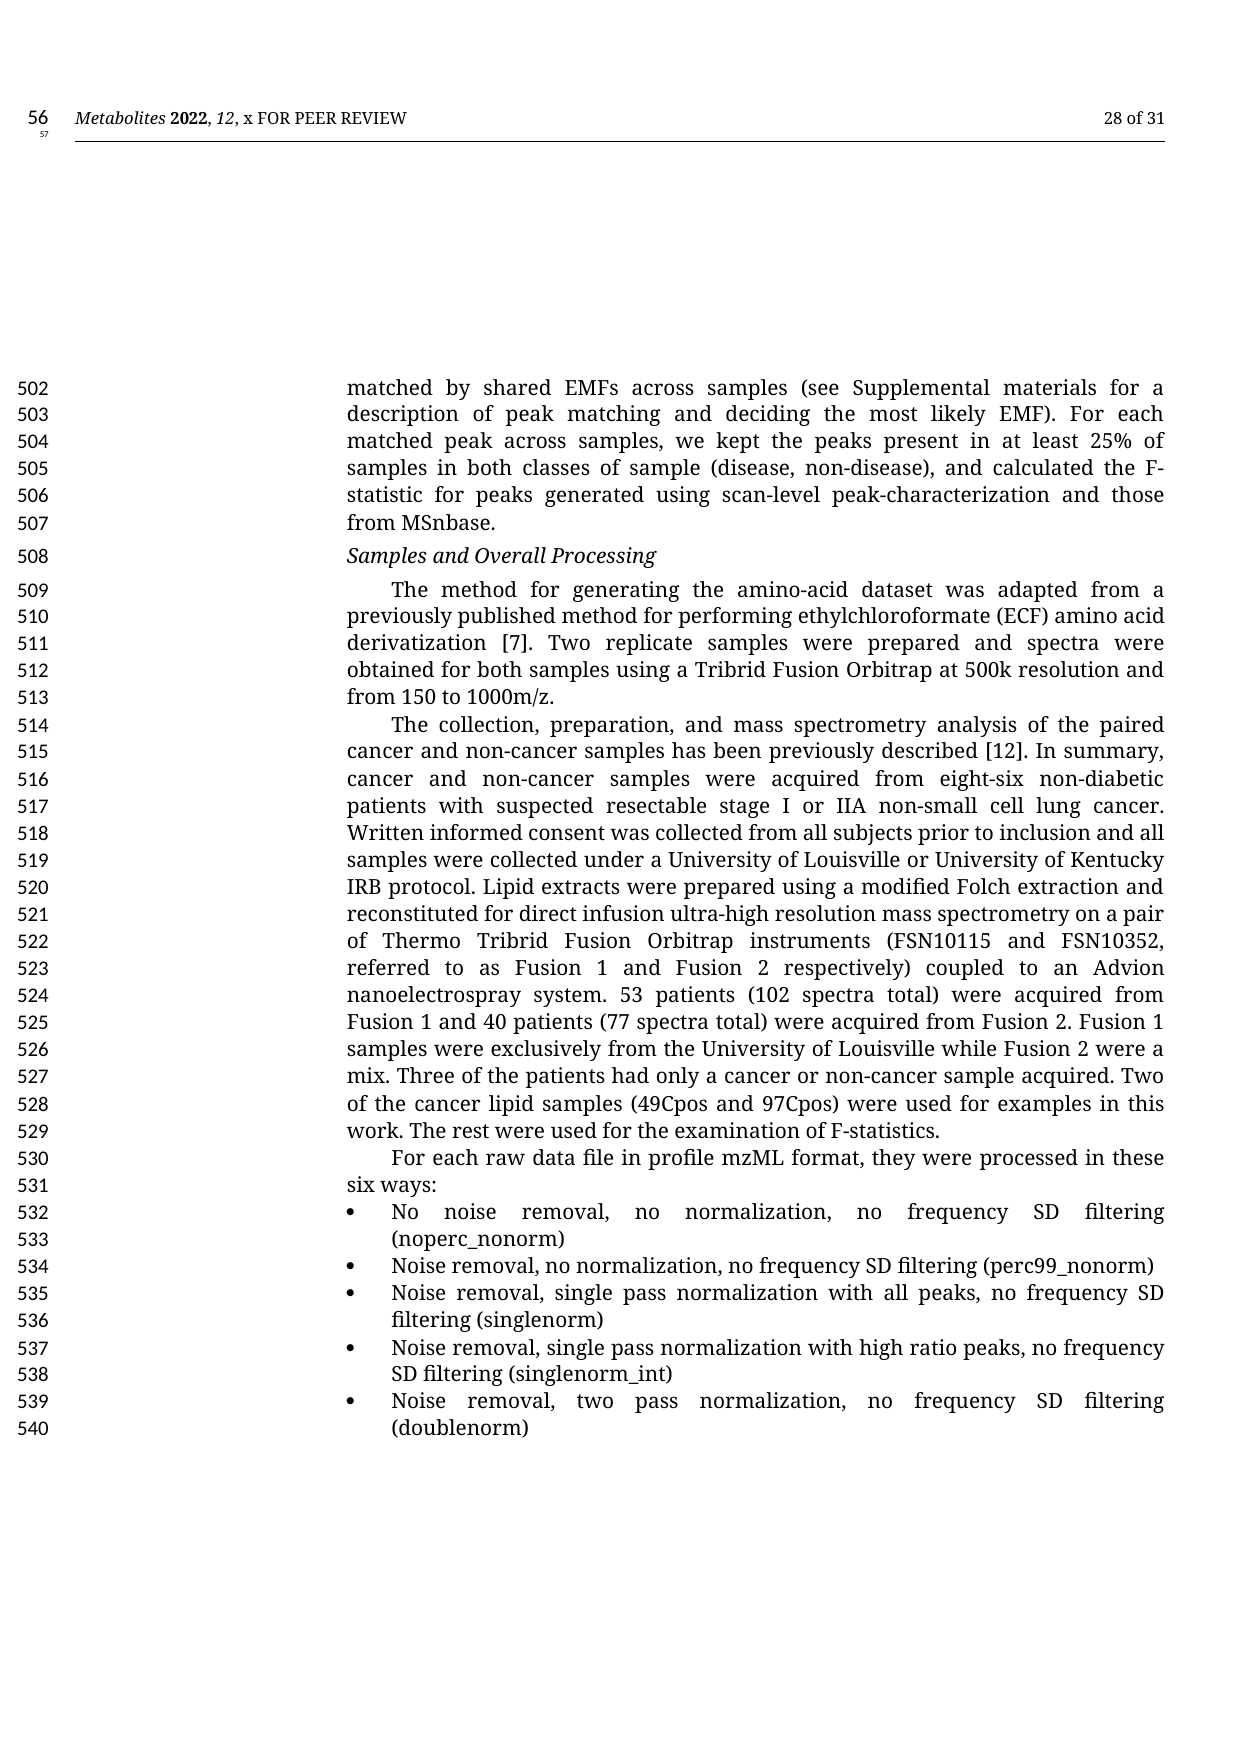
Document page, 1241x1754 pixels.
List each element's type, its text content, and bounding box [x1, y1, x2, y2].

subtitle Samples and Overall Processing [347, 542, 1165, 569]
text The collection, preparation, and mass spectrometry analysis of the paired cancer and non-cancer samples has been previously described [12]. In summary, cancer and non-cancer samples were acquired from eight-six non-diabetic patients with suspected resectable stage I or IIA non-small cell lung cancer. Written informed consent was collected from all subjects prior to inclusion and all samples were collected under a University of Louisville or University of Kentucky IRB protocol. Lipid extracts were prepared using a modified Folch extraction and reconstituted for direct infusion ultra-high resolution mass spectrometry on a pair of Thermo Tribrid Fusion Orbitrap instruments (FSN10115 and FSN10352, referred to as Fusion 1 and Fusion 2 respectively) coupled to an Advion nanoelectrospray system. 53 patients (102 spectra total) were acquired from Fusion 1 and 40 patients (77 spectra total) were acquired from Fusion 2. Fusion 1 samples were exclusively from the University of Louisville while Fusion 2 were a mix. Three of the patients had only a cancer or non-cancer sample acquired. Two of the cancer lipid samples (49Cpos and 97Cpos) were used for examples in this work. The rest were used for the examination of F-statistics. [347, 711, 1165, 1144]
text Noise removal, no normalization, no frequency SD filtering (perc99_nonorm) [347, 1252, 1165, 1279]
text Noise removal, two pass normalization, no frequency SD filtering (doublenorm) [347, 1387, 1165, 1441]
text The method for generating the amino-acid dataset was adapted from a previously published method for performing ethylchloroformate (ECF) amino acid derivatization [7]. Two replicate samples were prepared and spectra were obtained for both samples using a Tribrid Fusion Orbitrap at 500k resolution and from 150 to 1000m/z. [347, 576, 1165, 711]
text Noise removal, single pass normalization with high ratio peaks, no frequency SD filtering (singlenorm_int) [347, 1333, 1165, 1387]
list For each raw data file in profile mzML format, they were processed in these six ways: [347, 1144, 1165, 1198]
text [347, 374, 1165, 536]
text Noise removal, single pass normalization with all peaks, no frequency SD filtering (singlenorm) [347, 1279, 1165, 1333]
text No noise removal, no normalization, no frequency SD filtering (noperc_nonorm) [347, 1198, 1165, 1252]
